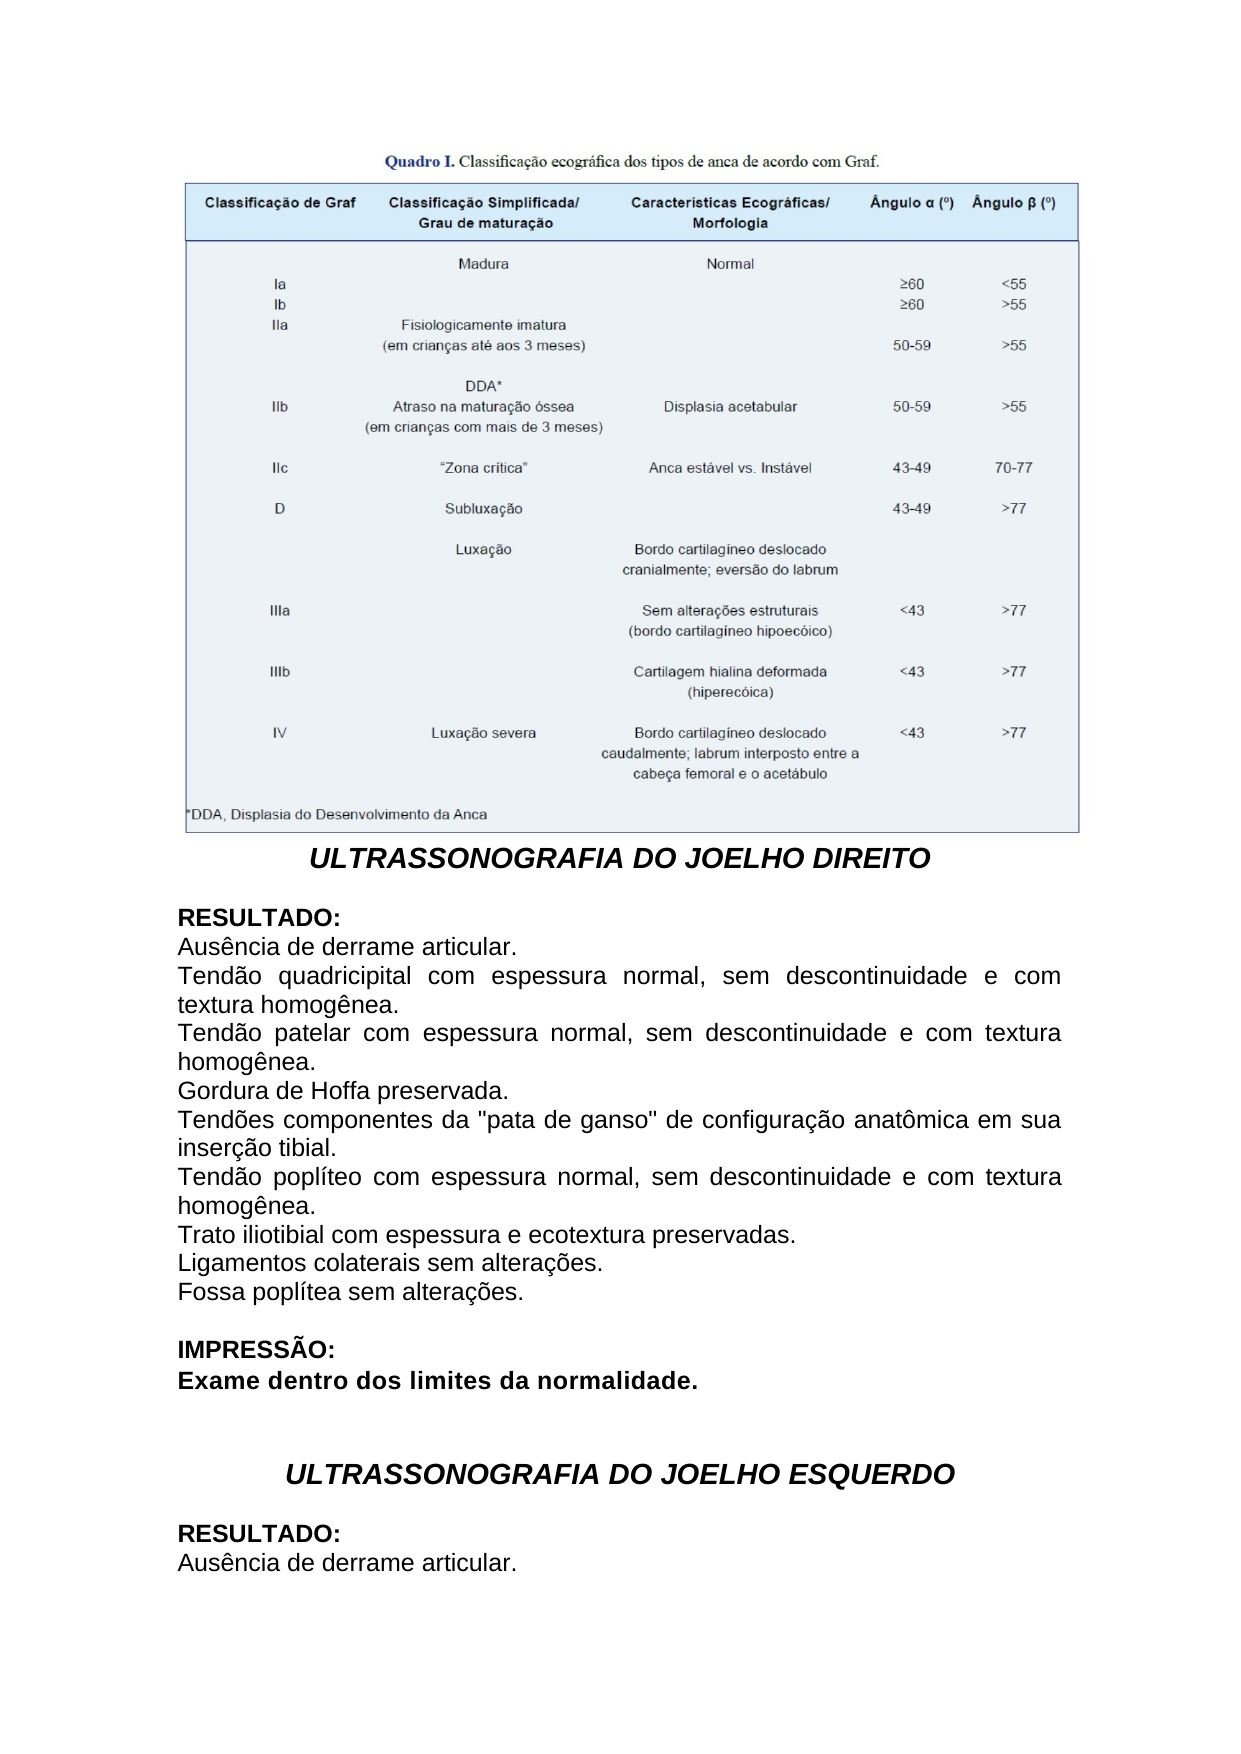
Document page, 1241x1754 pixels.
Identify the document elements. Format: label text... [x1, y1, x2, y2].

text Ausência de derrame articular. [177, 1548, 1063, 1577]
picture [177, 147, 1090, 841]
text Tendão patelar com espessura normal, sem descontinuidade e com textura homogênea. [177, 1018, 1063, 1076]
text Ligamentos colaterais sem alterações. [177, 1248, 1063, 1277]
text ULTRASSONOGRAFIA DO JOELHO DIREITO [177, 841, 1063, 874]
text Tendão poplíteo com espessura normal, sem descontinuidade e com textura homogênea. [177, 1162, 1063, 1219]
text Tendão quadricipital com espessura normal, sem descontinuidade e com textura homogênea. [177, 961, 1063, 1018]
text Trato iliotibial com espessura e ecotextura preservadas. [177, 1219, 1063, 1248]
text RESULTADO: [177, 903, 1063, 932]
text Tendões componentes da "pata de ganso" de configuração anatômica em sua inserção tibial. [177, 1104, 1063, 1162]
text IMPRESSÃO: [177, 1334, 1063, 1363]
text Fossa poplítea sem alterações. [177, 1277, 1063, 1306]
text Exame dentro dos limites da normalidade. [177, 1363, 1029, 1394]
text Gordura de Hoffa preservada. [177, 1076, 1063, 1104]
text Ausência de derrame articular. [177, 932, 1063, 961]
text ULTRASSONOGRAFIA DO JOELHO ESQUERDO [177, 1457, 1063, 1490]
text RESULTADO: [177, 1519, 1063, 1548]
